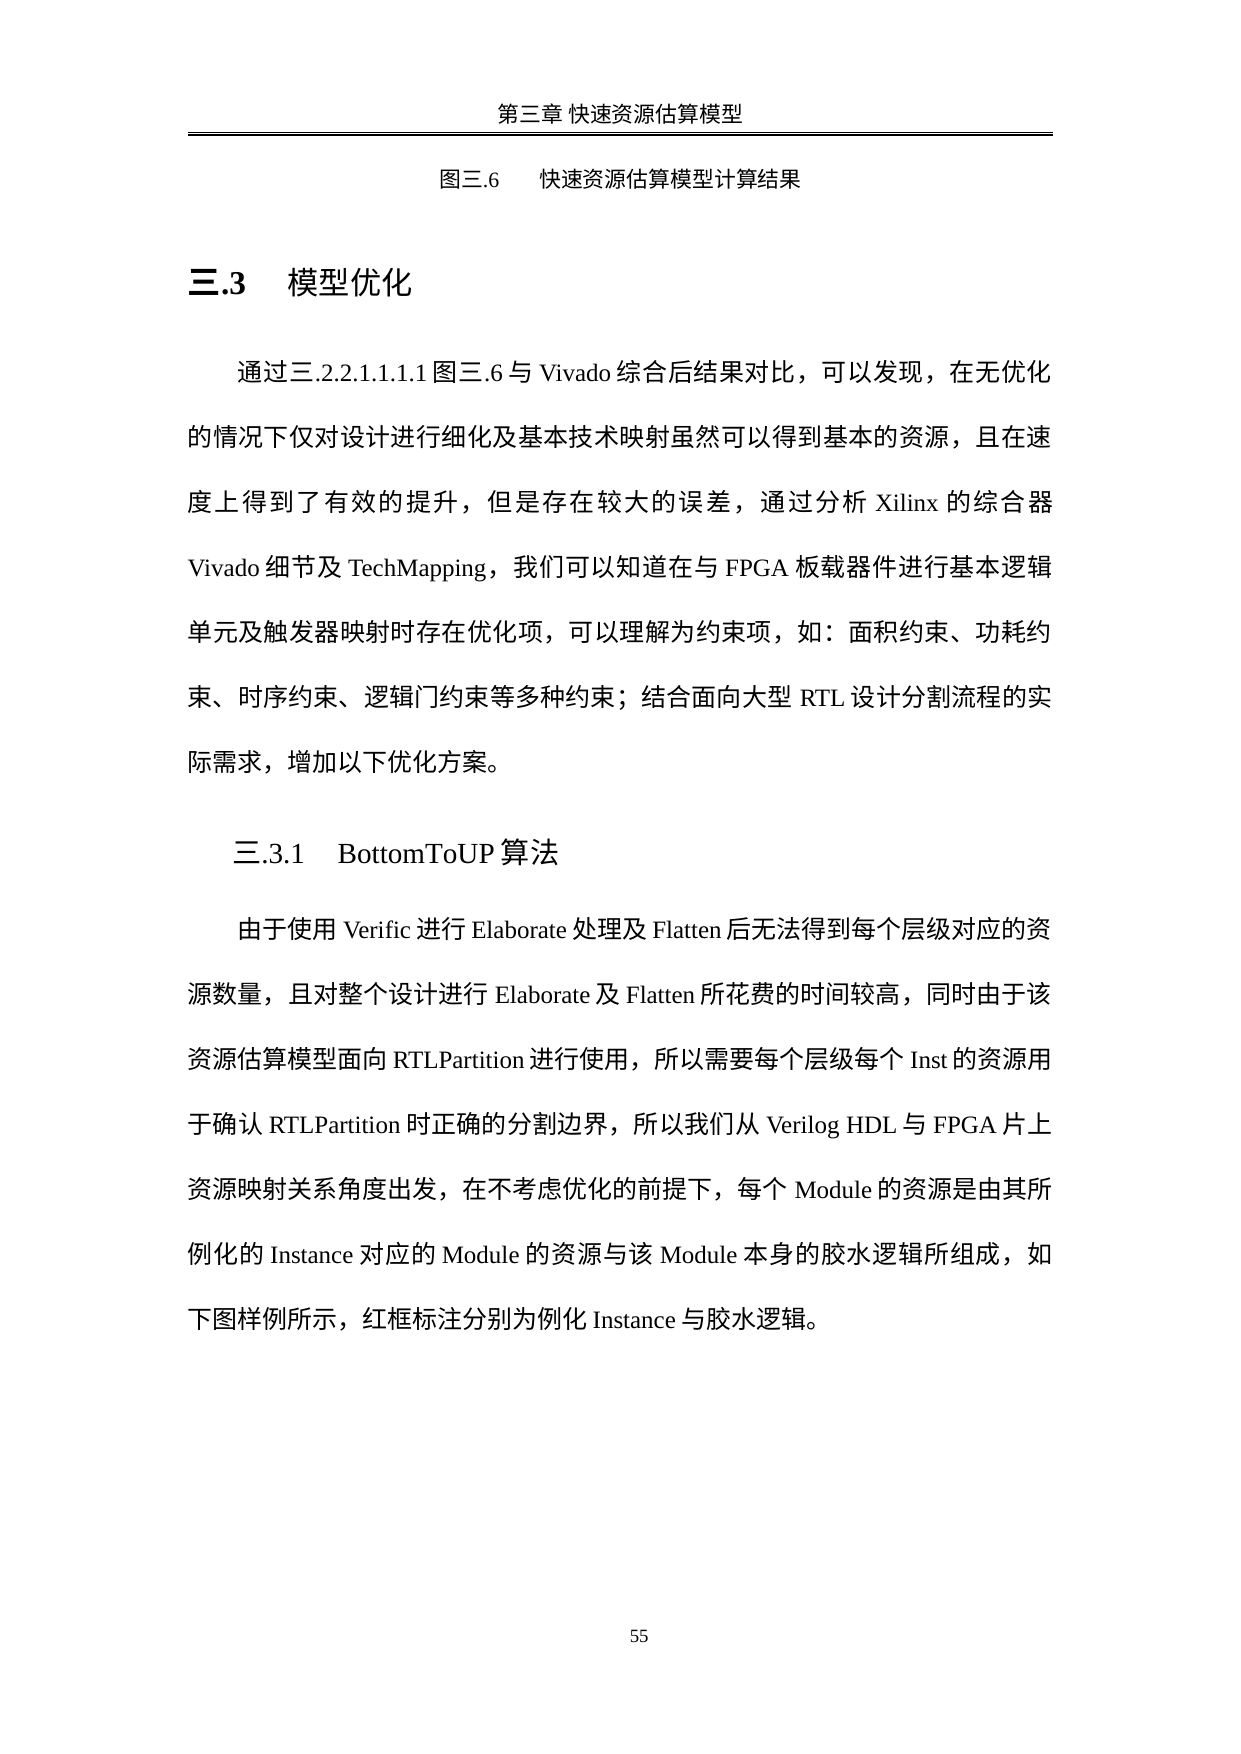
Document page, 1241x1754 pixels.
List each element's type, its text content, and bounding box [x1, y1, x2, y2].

text 快速资源估算模型计算结果 [187, 162, 1053, 194]
subtitle BottomToUP算法 [232, 818, 1053, 883]
subtitle 模型优化 [187, 248, 1053, 313]
text 通过图3.11与Vivado综合后结果对比，可以发现，在无优化的情况下仅对设计进行细化及基本技术映射虽然可以得到基本的资源，且在速度上得到了有效的提升，但是存在较大的误差，通过分析Xilinx的综合器Vivado细节及TechMapping，我们可以知道在与FPGA板载器件进行基本逻辑单元及触发器映射时存在优化项，可以理解为约束项，如：面积约束、功耗约束、时序约束、逻辑门约束等多种约束；结合面向大型RTL设计分割流程的实际需求，增加以下优化方案。 [187, 338, 1053, 793]
text 由于使用Verific进行Elaborate处理及Flatten后无法得到每个层级对应的资源数量，且对整个设计进行Elaborate及Flatten所花费的时间较高，同时由于该资源估算模型面向RTLPartition进行使用，所以需要每个层级每个Inst的资源用于确认RTLPartition时正确的分割边界，所以我们从Verilog HDL与FPGA片上资源映射关系角度出发，在不考虑优化的前提下，每个Module的资源是由其所例化的Instance对应的Module的资源与该Module本身的胶水逻辑所组成，如下图样例所示，红框标注分别为例化Instance与胶水逻辑。 [187, 895, 1053, 1350]
